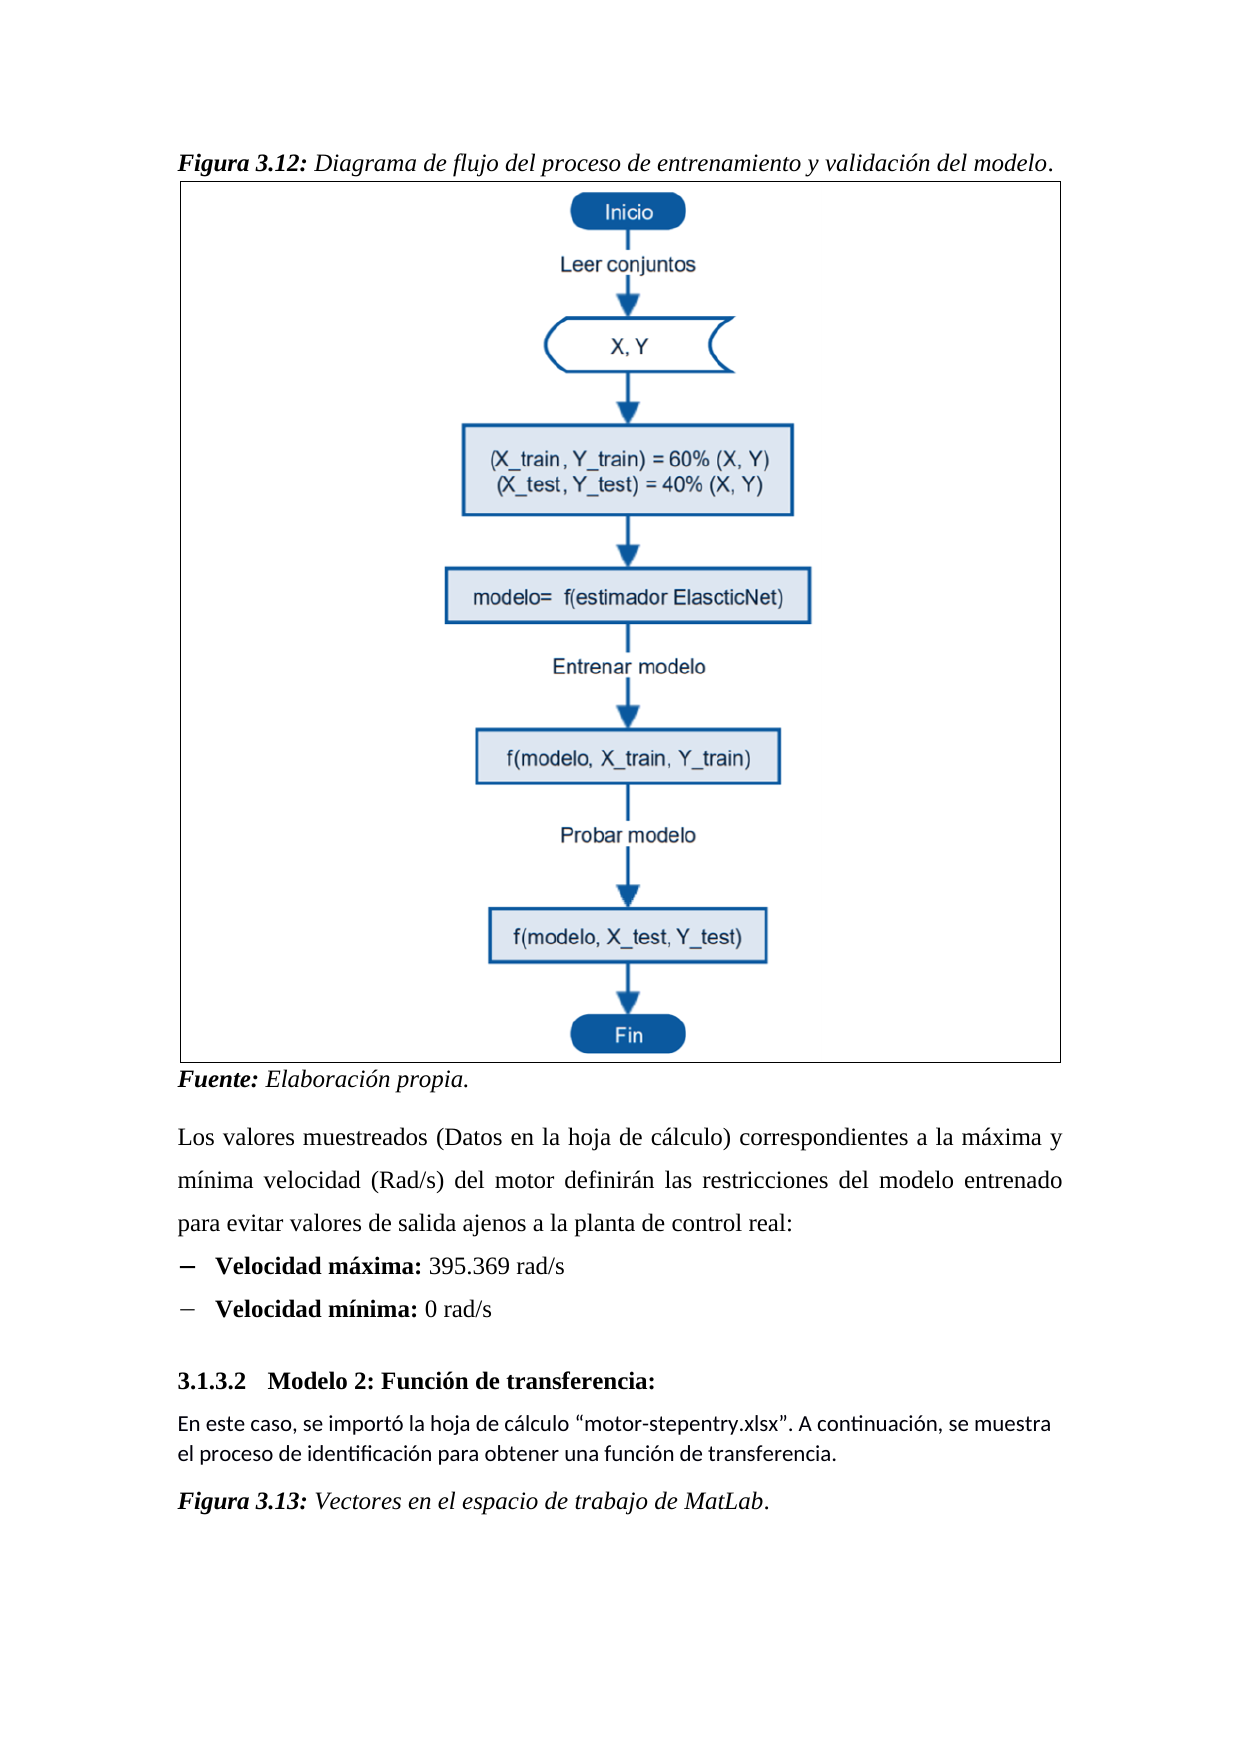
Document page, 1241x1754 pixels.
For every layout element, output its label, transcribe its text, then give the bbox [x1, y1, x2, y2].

text Fuente: Elaboración propia. [177, 1064, 1063, 1093]
text En este caso, se importó la hoja de cálculo “motor-stepentry.xlsx”. A continuación, se muestra el proceso de identificación para obtener una función de transferencia. [177, 1409, 1063, 1467]
list Velocidad mínima: 0 rad/s [177, 1294, 1063, 1323]
text Los valores muestreados (Datos en la hoja de cálculo) correspondientes a la máxima y mínima velocidad (Rad/s) del motor definirán las restricciones del modelo entrenado para evitar valores de salida ajenos a la planta de control real: [177, 1122, 1063, 1237]
subtitle Modelo 2: Función de transferencia: [177, 1366, 1063, 1395]
text Figura 3.12: Diagrama de flujo del proceso de entrenamiento y validación del modelo. [177, 148, 1063, 176]
picture [269, 182, 974, 1062]
text Figura 3.13: Vectores en el espacio de trabajo de MatLab. [177, 1486, 1063, 1515]
list Velocidad máxima: 395.369 rad/s [177, 1251, 1063, 1280]
